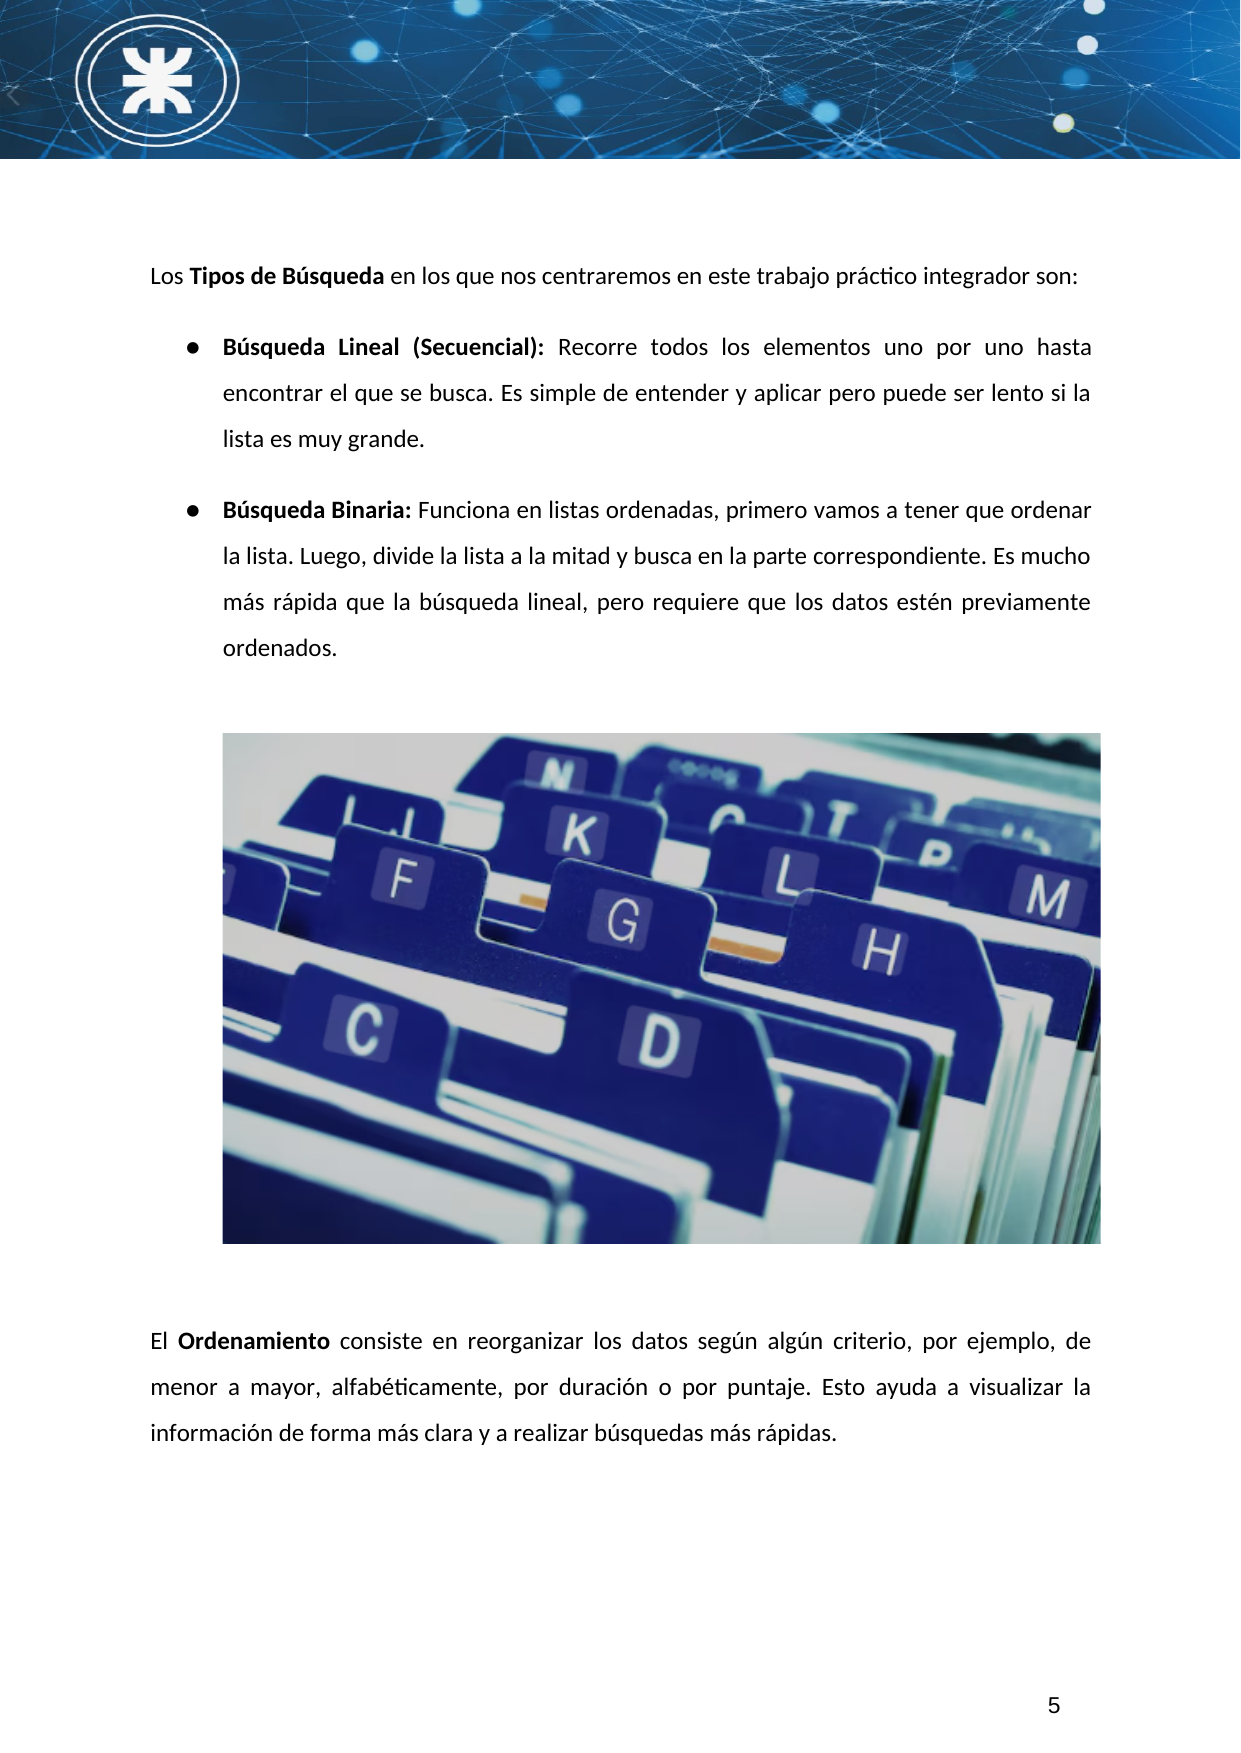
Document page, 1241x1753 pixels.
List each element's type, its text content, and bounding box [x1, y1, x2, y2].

picture [0, 0, 1241, 159]
list Búsqueda Lineal (Secuencial): Recorre todos los elementos uno por uno hasta encontrar el que se busca. Es simple de entender y aplicar pero puede ser lento si la lista es muy grande. [185, 332, 1093, 453]
picture [222, 733, 1101, 1244]
text Los Tipos de Búsqueda en los que nos centraremos en este trabajo práctico integrador son: [150, 260, 1093, 291]
list Búsqueda Binaria: Funciona en listas ordenadas, primero vamos a tener que ordenar la lista. Luego, divide la lista a la mitad y busca en la parte correspondiente. Es mucho más rápida que la búsqueda lineal, pero requiere que los datos estén previamente ordenados. [185, 494, 1093, 662]
text El Ordenamiento consiste en reorganizar los datos según algún criterio, por ejemplo, de menor a mayor, alfabéticamente, por duración o por puntaje. Esto ayuda a visualizar la información de forma más clara y a realizar búsquedas más rápidas. [150, 1325, 1093, 1447]
